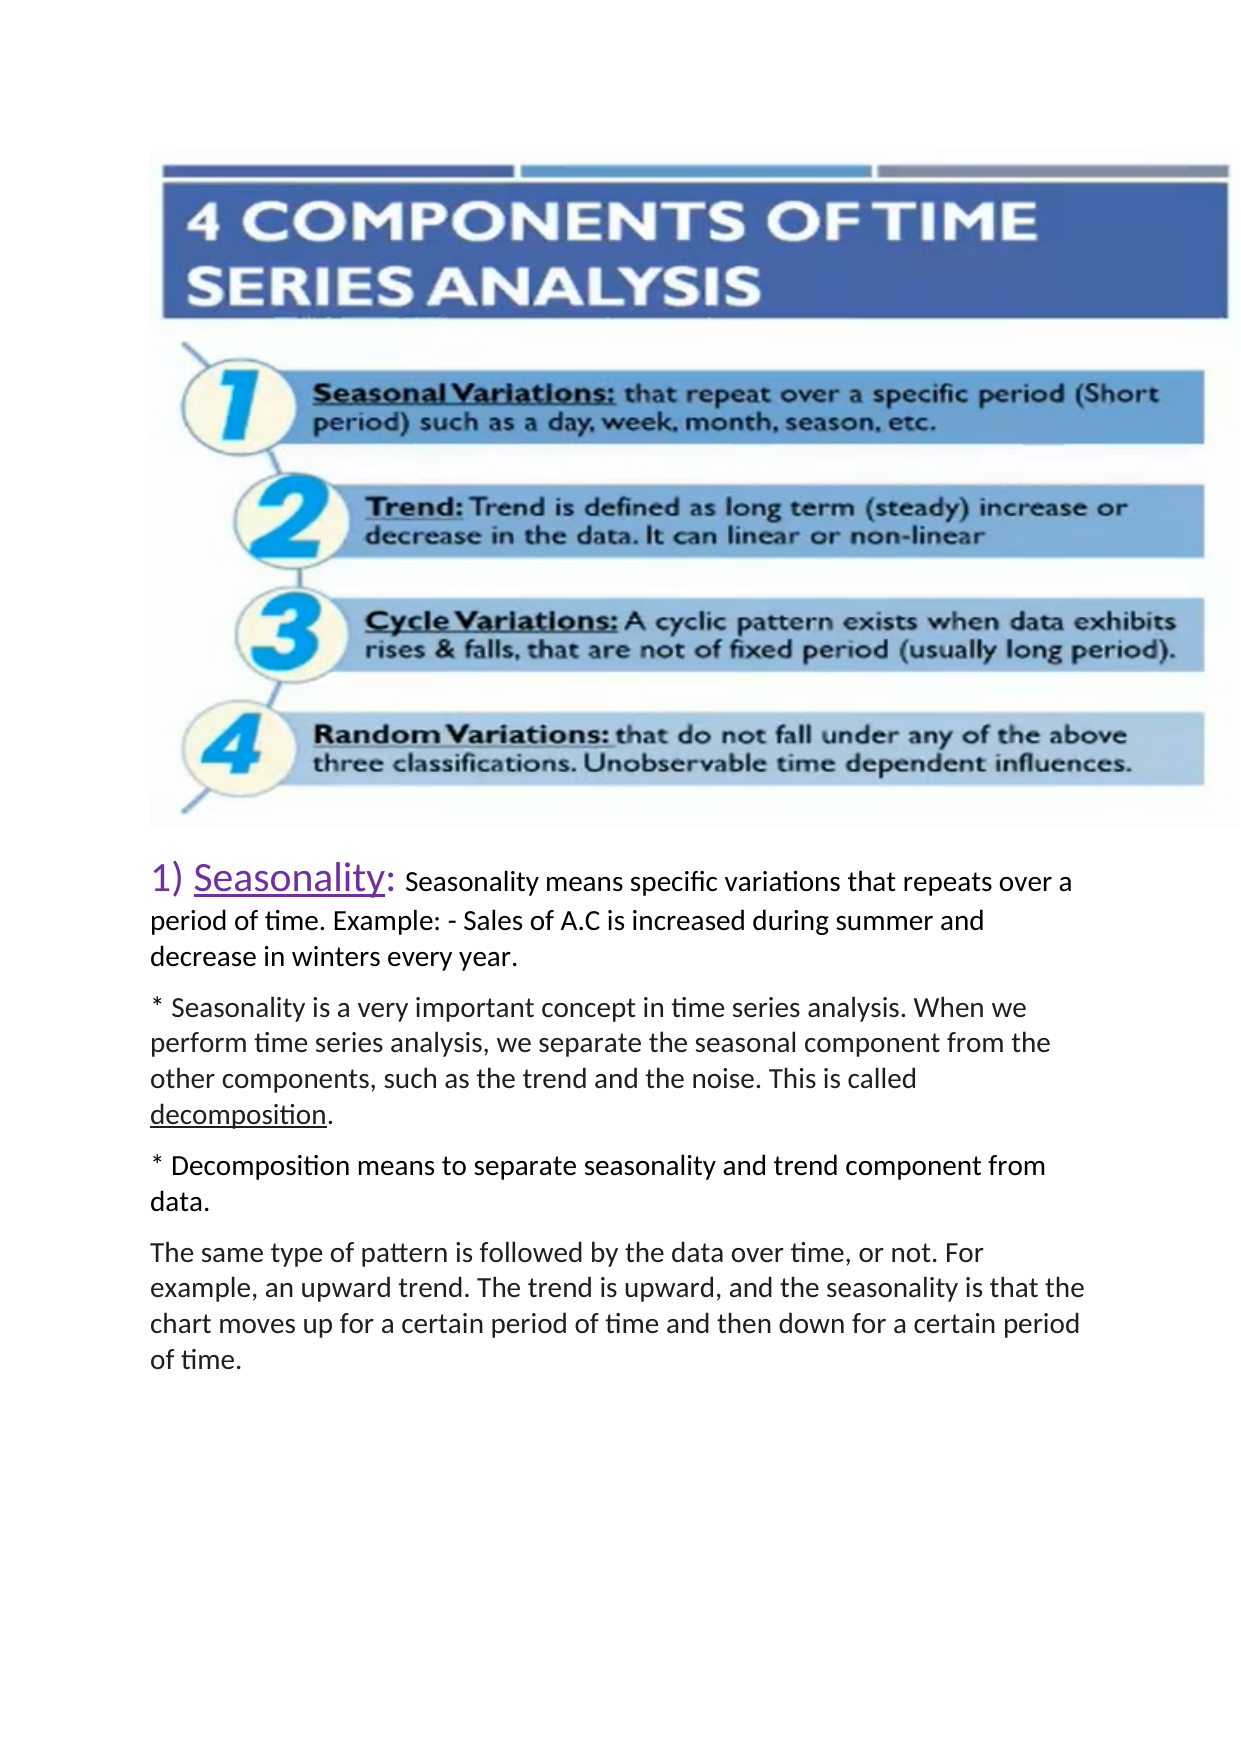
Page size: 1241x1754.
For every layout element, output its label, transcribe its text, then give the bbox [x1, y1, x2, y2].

text * Seasonality is a very important concept in time series analysis. When we perform time series analysis, we separate the seasonal component from the other components, such as the trend and the noise. This is called decomposition. [150, 989, 1090, 1131]
text The same type of pattern is followed by the data over time, or not. For example, an upward trend. The trend is upward, and the seasonality is that the chart moves up for a certain period of time and then down for a certain period of time. [150, 1234, 1090, 1376]
text 1) Seasonality: Seasonality means specific variations that repeats over a period of time. Example: - Sales of A.C is increased during summer and decrease in winters every year. [150, 851, 1090, 973]
text * Decomposition means to separate seasonality and trend component from data. [150, 1147, 1090, 1218]
picture [150, 150, 1241, 827]
